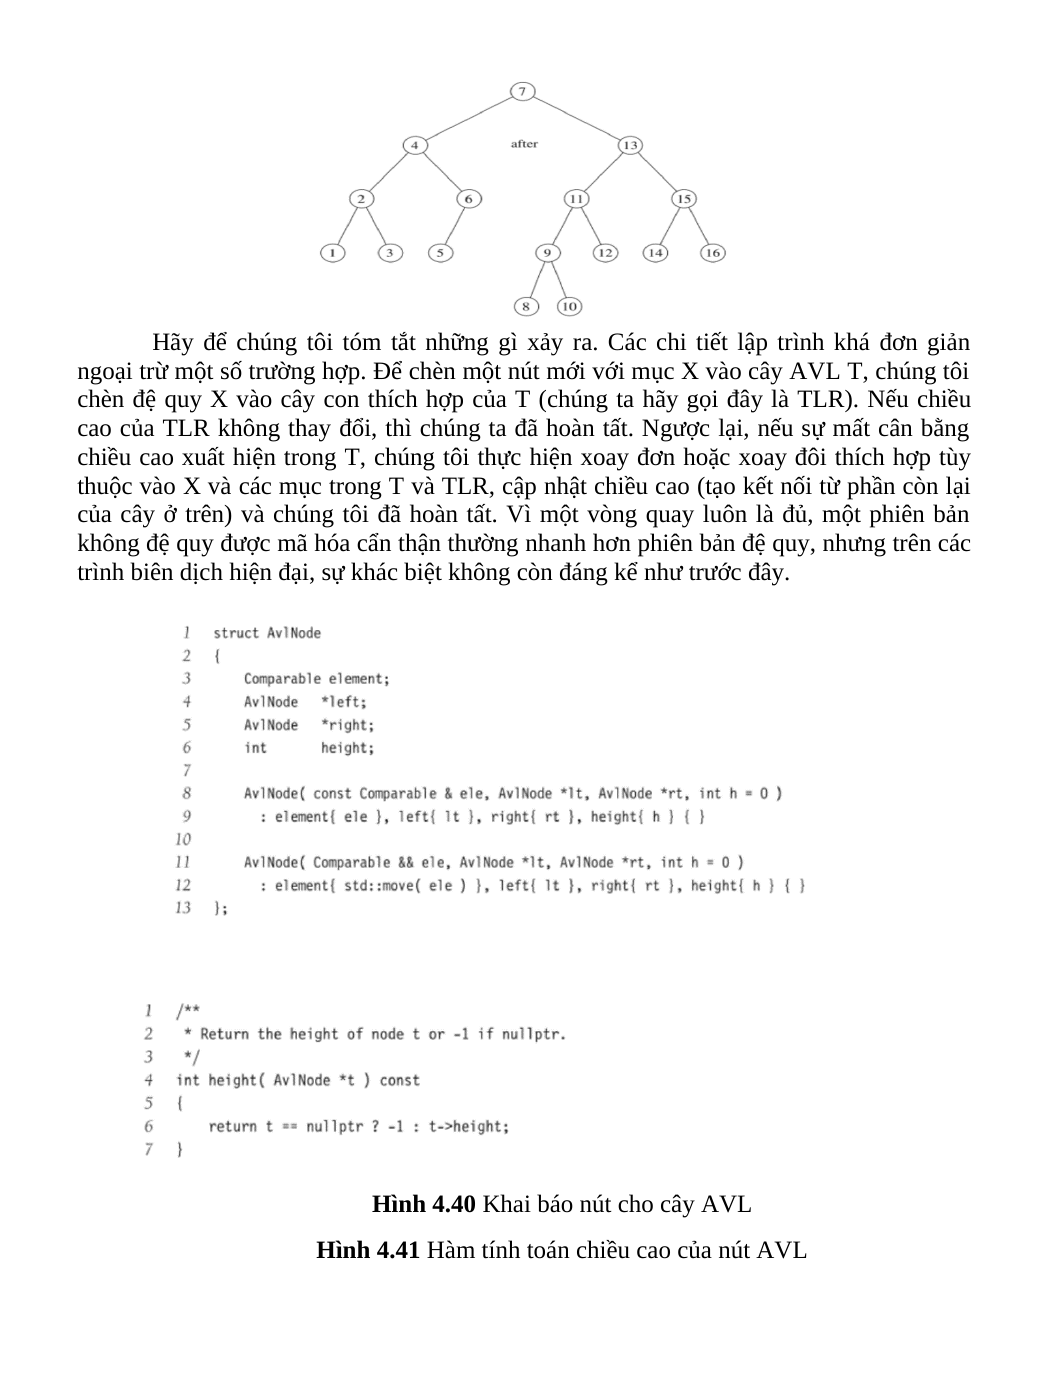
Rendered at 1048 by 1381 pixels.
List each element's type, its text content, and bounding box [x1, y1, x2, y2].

picture [107, 983, 643, 1173]
picture [79, 70, 1048, 327]
text Hình 4.41 Hàm tính toán chiều cao của nút AVL [77, 1235, 972, 1264]
picture [79, 602, 1048, 945]
